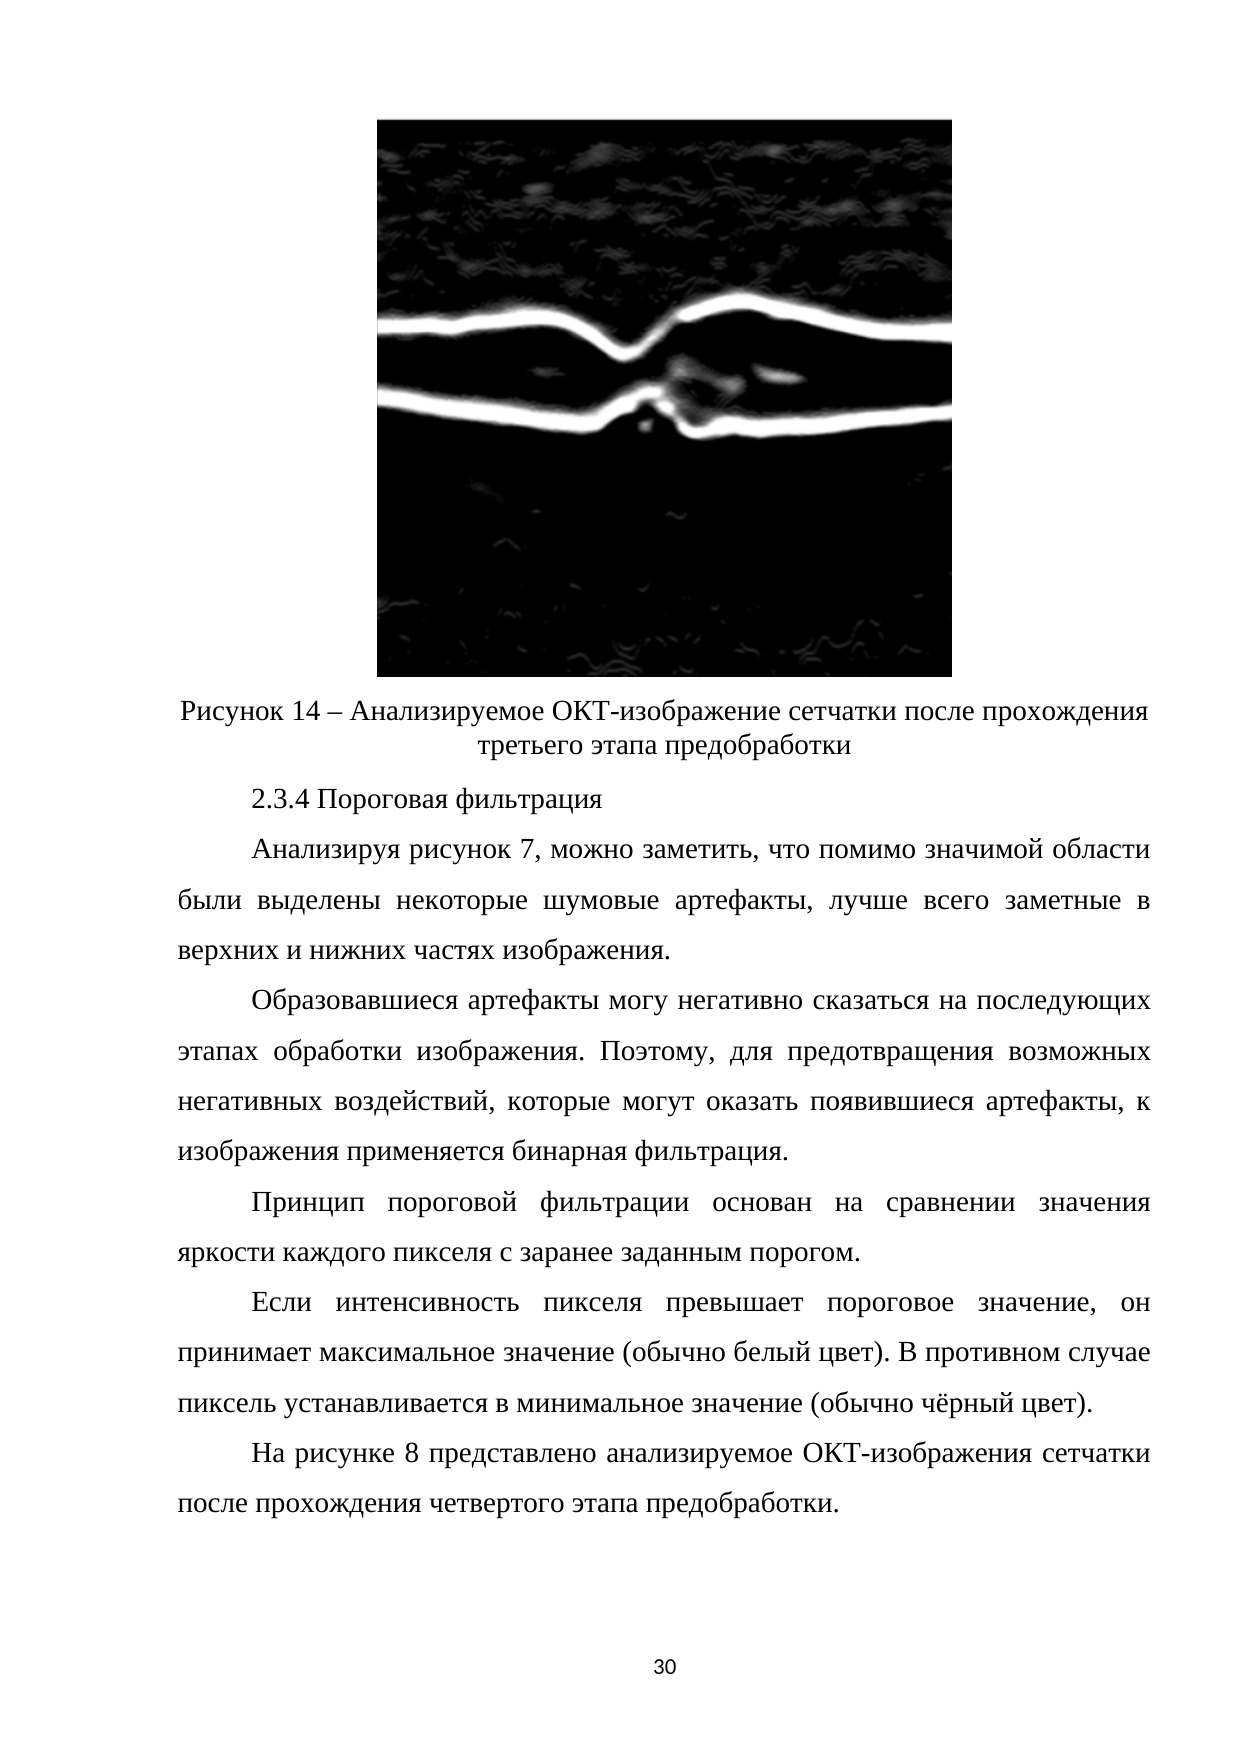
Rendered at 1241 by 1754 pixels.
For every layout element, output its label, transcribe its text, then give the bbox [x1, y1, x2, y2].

text На рисунке 8 представлено анализируемое ОКТ-изображения сетчатки после прохождения четвертого этапа предобработки. [177, 1435, 1152, 1519]
picture [377, 118, 952, 677]
text Анализируя рисунок 7, можно заметить, что помимо значимой области были выделены некоторые шумовые артефакты, лучше всего заметные в верхних и нижних частях изображения. [177, 831, 1152, 966]
subtitle Пороговая фильтрация [177, 781, 1152, 815]
text Принцип пороговой фильтрации основан на сравнении значения яркости каждого пикселя с заранее заданным порогом. [177, 1184, 1152, 1267]
text Образовавшиеся артефакты могу негативно сказаться на последующих этапах обработки изображения. Поэтому, для предотвращения возможных негативных воздействий, которые могут оказать появившиеся артефакты, к изображения применяется бинарная фильтрация. [177, 982, 1152, 1167]
text Если интенсивность пикселя превышает пороговое значение, он принимает максимальное значение (обычно белый цвет). В противном случае пиксель устанавливается в минимальное значение (обычно чёрный цвет). [177, 1284, 1152, 1418]
